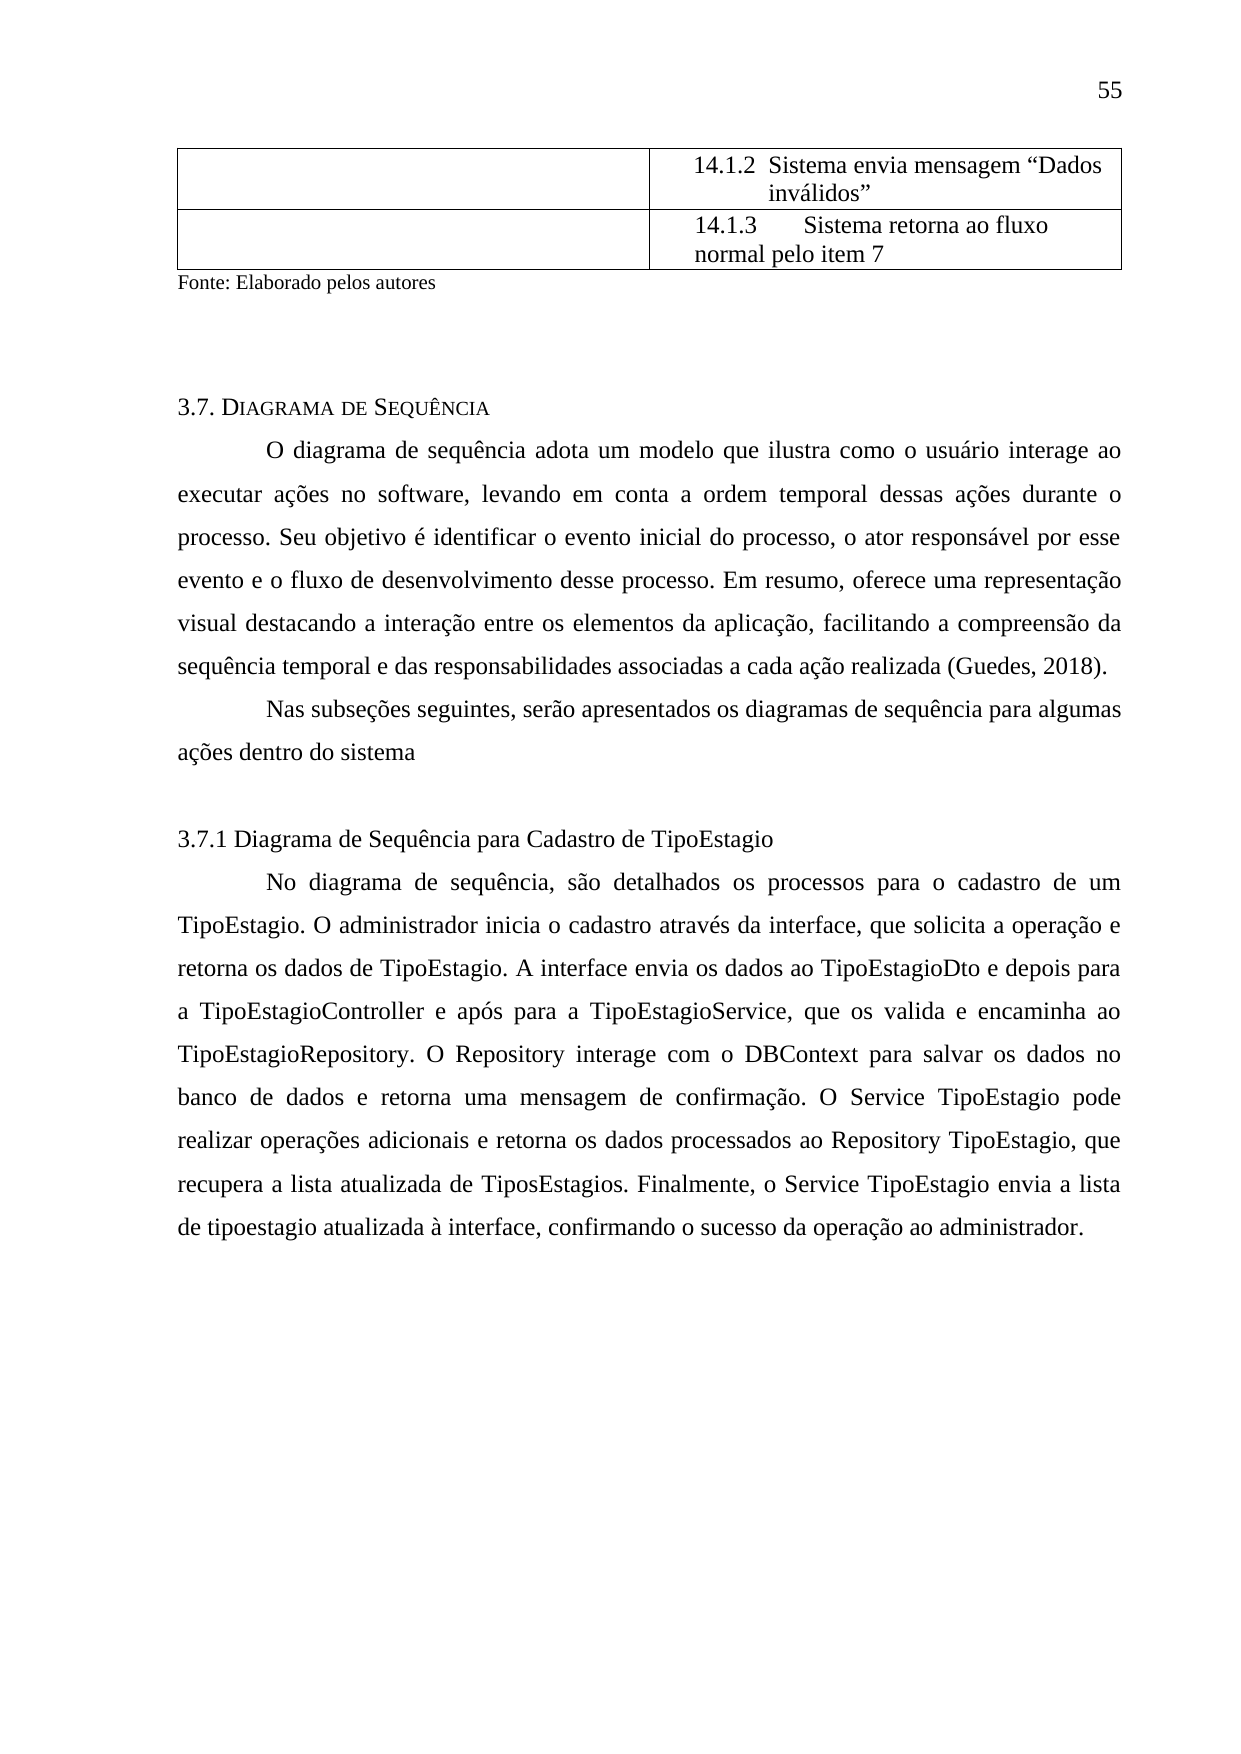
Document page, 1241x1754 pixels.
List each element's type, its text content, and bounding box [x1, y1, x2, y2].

table_cell [178, 210, 649, 269]
table_cell Sistema envia mensagem “Dados inválidos” [650, 149, 1121, 208]
text Fonte: Elaborado pelos autores [177, 270, 1122, 294]
table_cell [178, 149, 649, 208]
subtitle 3.7. Diagrama de Sequência [177, 392, 1122, 421]
text Nas subseções seguintes, serão apresentados os diagramas de sequência para algumas ações dentro do sistema [177, 694, 1122, 766]
subtitle 3.7.1 Diagrama de Sequência para Cadastro de TipoEstagio [177, 824, 1122, 852]
text O diagrama de sequência adota um modelo que ilustra como o usuário interage ao executar ações no software, levando em conta a ordem temporal dessas ações durante o processo. Seu objetivo é identificar o evento inicial do processo, o ator responsável por esse evento e o fluxo de desenvolvimento desse processo. Em resumo, oferece uma representação visual destacando a interação entre os elementos da aplicação, facilitando a compreensão da sequência temporal e das responsabilidades associadas a cada ação realizada (Guedes, 2018). [177, 436, 1122, 680]
text No diagrama de sequência, são detalhados os processos para o cadastro de um TipoEstagio. O administrador inicia o cadastro através da interface, que solicita a operação e retorna os dados de TipoEstagio. A interface envia os dados ao TipoEstagioDto e depois para a TipoEstagioController e após para a TipoEstagioService, que os valida e encaminha ao TipoEstagioRepository. O Repository interage com o DBContext para salvar os dados no banco de dados e retorna uma mensagem de confirmação. O Service TipoEstagio pode realizar operações adicionais e retorna os dados processados ao Repository TipoEstagio, que recupera a lista atualizada de TiposEstagios. Finalmente, o Service TipoEstagio envia a lista de tipoestagio atualizada à interface, confirmando o sucesso da operação ao administrador. [177, 867, 1122, 1241]
table_cell Sistema retorna ao fluxo normal pelo item 7 [650, 210, 1121, 269]
